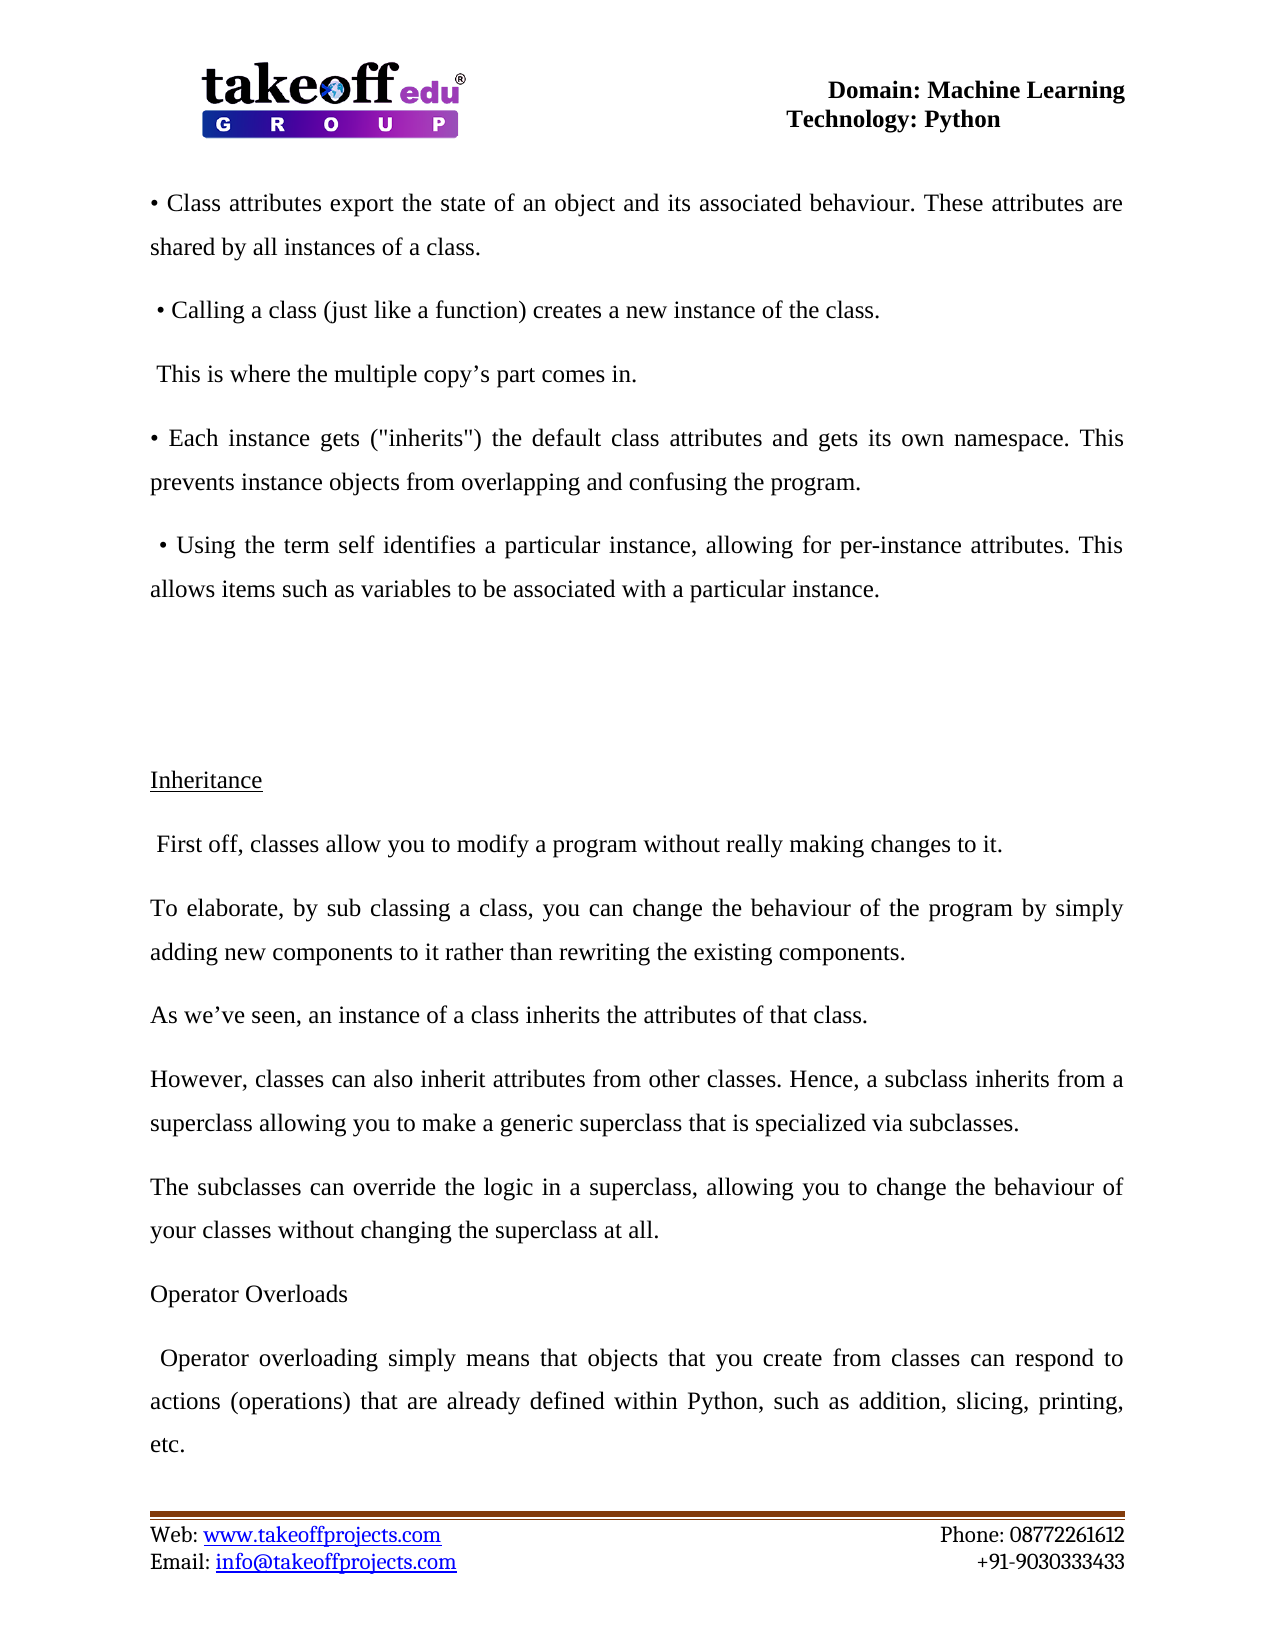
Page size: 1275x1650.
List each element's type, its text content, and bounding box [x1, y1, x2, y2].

text • Calling a class (just like a function) creates a new instance of the class. [150, 296, 1125, 324]
text This is where the multiple copy’s part comes in. [150, 359, 1125, 388]
text • Class attributes export the state of an object and its associated behaviour. These attributes are shared by all instances of a class. [150, 188, 1125, 260]
text Operator overloading simply means that objects that you create from classes can respond to actions (operations) that are already defined within Python, such as addition, slicing, printing, etc. [150, 1343, 1125, 1458]
text • Each instance gets ("inherits") the default class attributes and gets its own namespace. This prevents instance objects from overlapping and confusing the program. [150, 423, 1125, 495]
text • Using the term self identifies a particular instance, allowing for per-instance attributes. This allows items such as variables to be associated with a particular instance. [150, 531, 1125, 602]
text To elaborate, by sub classing a class, you can change the behaviour of the program by simply adding new components to it rather than rewriting the existing components. [150, 893, 1125, 965]
text As we’ve seen, an instance of a class inherits the attributes of that class. [150, 1001, 1125, 1029]
text Inheritance [150, 766, 1125, 794]
text The subclasses can override the logic in a superclass, allowing you to change the behaviour of your classes without changing the superclass at all. [150, 1172, 1125, 1243]
text First off, classes allow you to modify a program without really making changes to it. [150, 829, 1125, 858]
text However, classes can also inherit attributes from other classes. Hence, a subclass inherits from a superclass allowing you to make a generic superclass that is specialized via subclasses. [150, 1064, 1125, 1136]
picture [198, 57, 469, 149]
text Operator Overloads [150, 1279, 1125, 1307]
